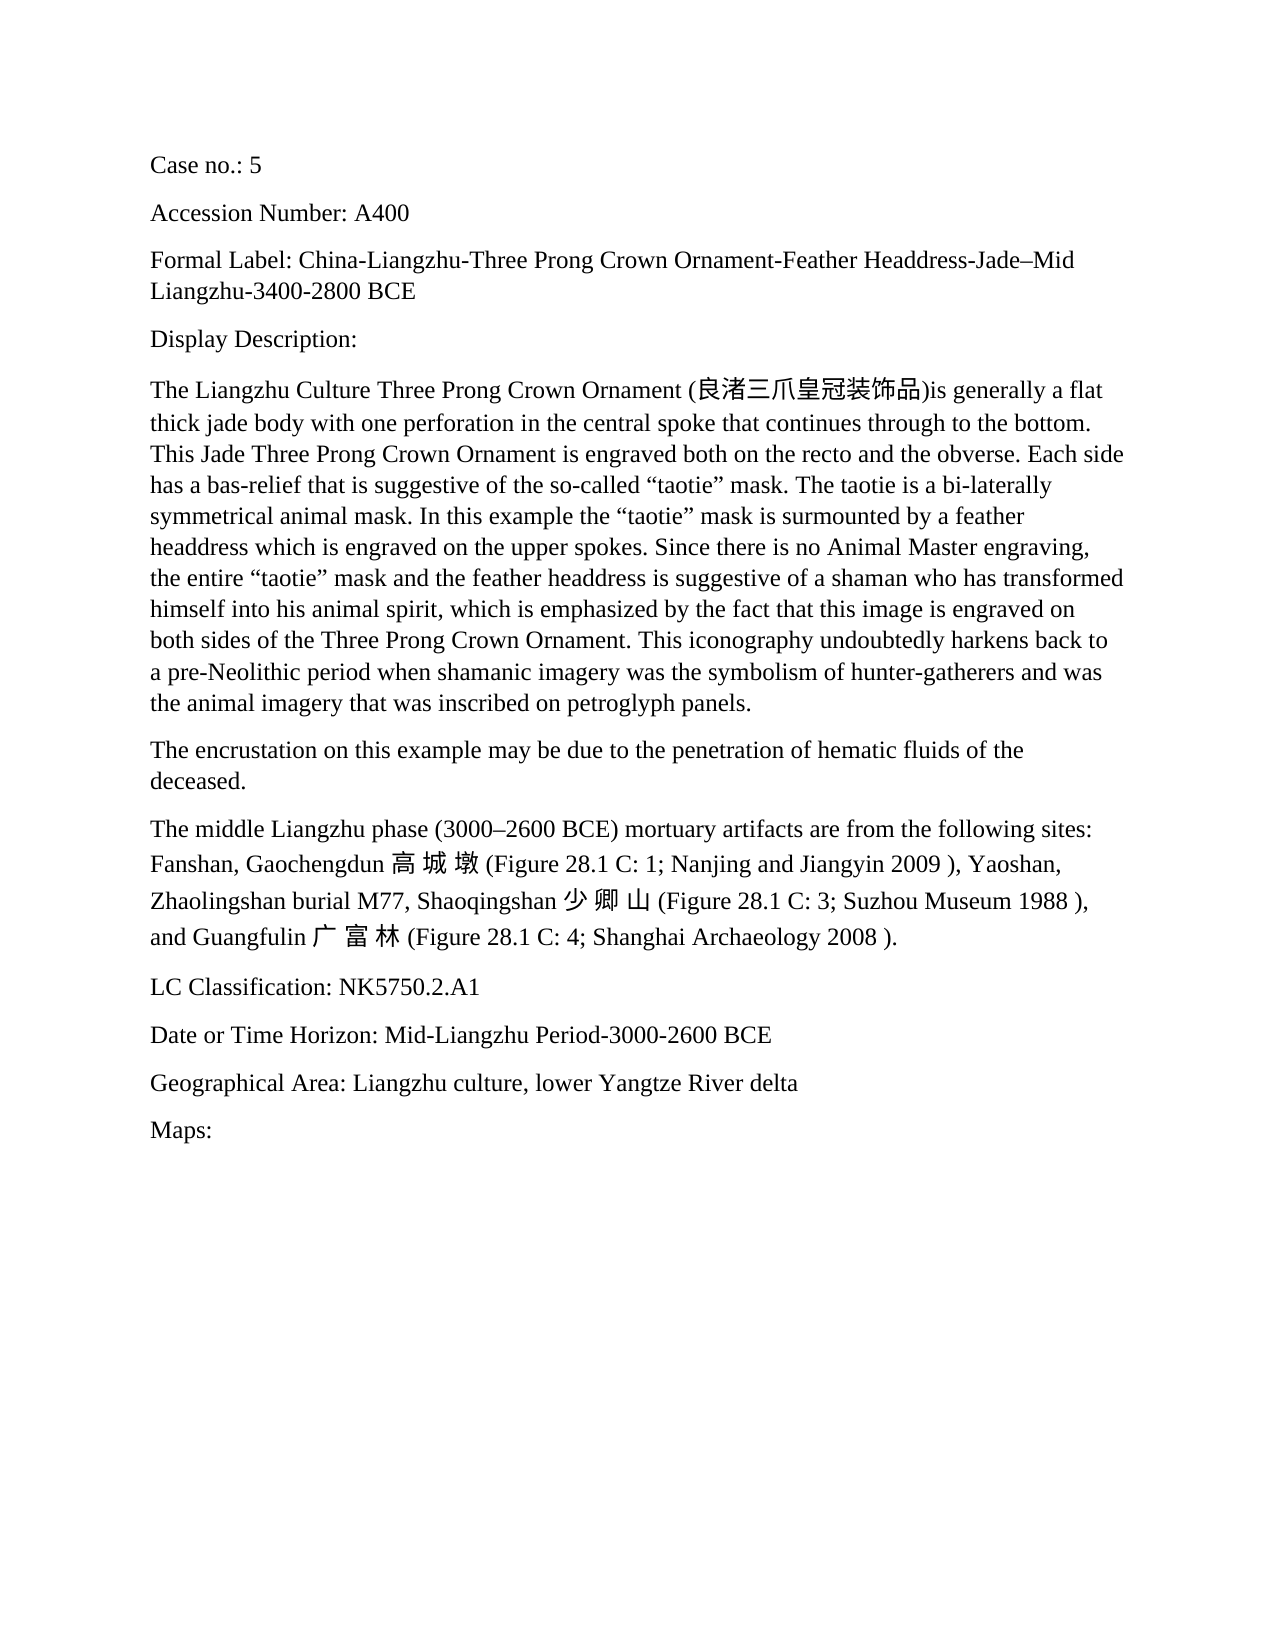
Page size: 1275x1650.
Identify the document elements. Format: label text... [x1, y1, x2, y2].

text Display Description: [150, 324, 1125, 353]
text The middle Liangzhu phase (3000–2600 BCE) mortuary artifacts are from the following sites: Fanshan, Gaochengdun 高 城 墩 (Figure 28.1 C: 1; Nanjing and Jiangyin 2009 ), Yaoshan, Zhaolingshan burial M77, Shaoqingshan 少 卿 山 (Figure 28.1 C: 3; Suzhou Museum 1988 ), and Guangfulin 广 富 林 (Figure 28.1 C: 4; Shanghai Archaeology 2008 ). [150, 814, 1125, 953]
text Accession Number: A400 [150, 198, 1125, 226]
text The Liangzhu Culture Three Prong Crown Ornament (良渚三爪皇冠装饰品)is generally a flat thick jade body with one perforation in the central spoke that continues through to the bottom. This Jade Three Prong Crown Ornament is engraved both on the recto and the obverse. Each side has a bas-relief that is suggestive of the so-called “taotie” mask. The taotie is a bi-laterally symmetrical animal mask. In this example the “taotie” mask is surmounted by a feather headdress which is engraved on the upper spokes. Since there is no Animal Master engraving, the entire “taotie” mask and the feather headdress is suggestive of a shaman who has transformed himself into his animal spirit, which is emphasized by the fact that this image is engraved on both sides of the Three Prong Crown Ornament. This iconography undoubtedly harkens back to a pre-Neolithic period when shamanic imagery was the symbolism of hunter-gatherers and was the animal imagery that was inscribed on petroglyph panels. [150, 372, 1125, 716]
text Date or Time Horizon: Mid-Liangzhu Period-3000-2600 BCE [150, 1020, 1125, 1049]
text Formal Label: China-Liangzhu-Three Prong Crown Ornament-Feather Headdress-Jade–Mid Liangzhu-3400-2800 BCE [150, 245, 1125, 305]
text LC Classification: NK5750.2.A1 [150, 972, 1125, 1001]
text Maps: [150, 1116, 1125, 1144]
text Case no.: 5 [150, 150, 1125, 179]
text Geographical Area: Liangzhu culture, lower Yangtze River delta [150, 1068, 1125, 1097]
text The encrustation on this example may be due to the penetration of hematic fluids of the deceased. [150, 735, 1125, 795]
